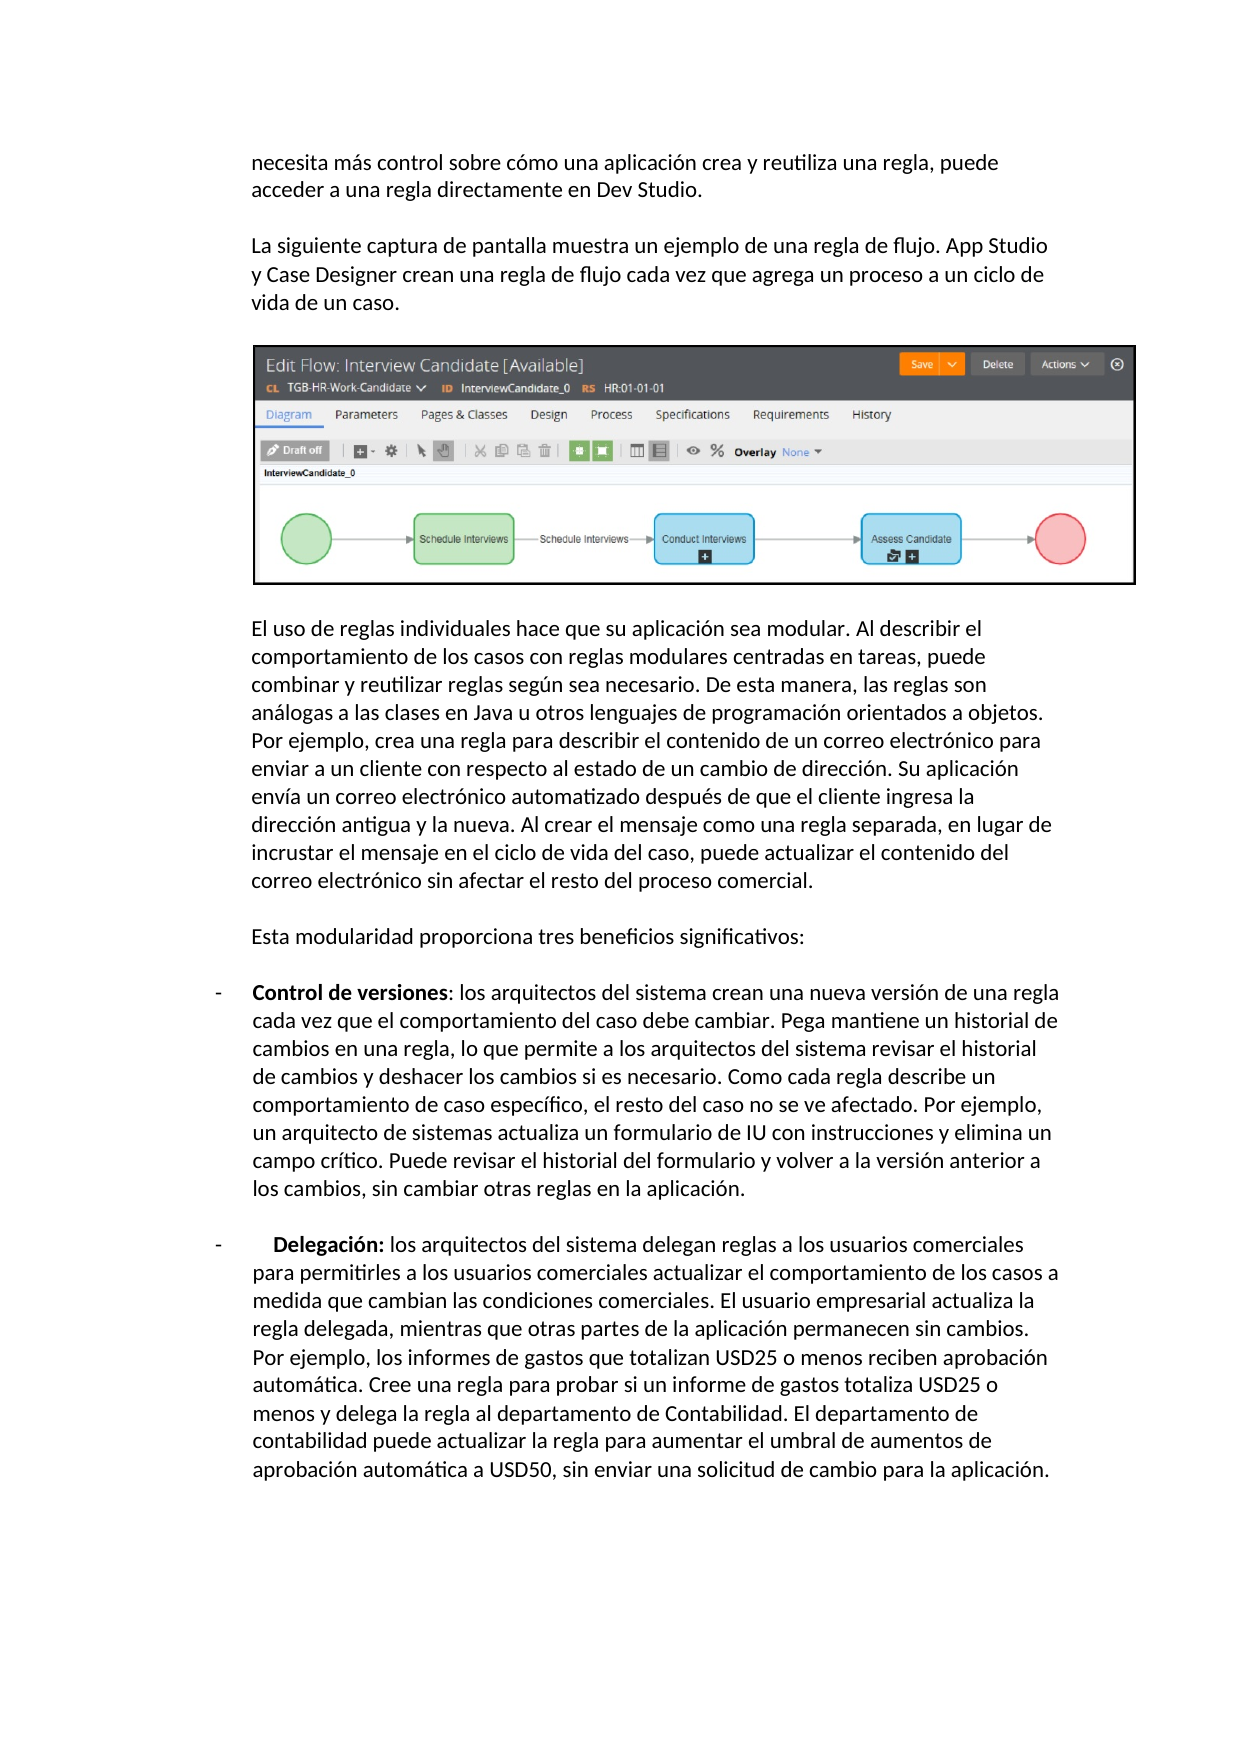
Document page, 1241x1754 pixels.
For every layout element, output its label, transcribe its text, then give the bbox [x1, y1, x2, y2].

list Control de versiones: los arquitectos del sistema crean una nueva versión de una regla cada vez que el comportamiento del caso debe cambiar. Pega mantiene un historial de cambios en una regla, lo que permite a los arquitectos del sistema revisar el historial de cambios y deshacer los cambios si es necesario. Como cada regla describe un comportamiento de caso específico, el resto del caso no se ve afectado. Por ejemplo, un arquitecto de sistemas actualiza un formulario de IU con instrucciones y elimina un campo crítico. Puede revisar el historial del formulario y volver a la versión anterior a los cambios, sin cambiar otras reglas en la aplicación. [215, 978, 1063, 1202]
picture [251, 343, 1137, 586]
text La siguiente captura de pantalla muestra un ejemplo de una regla de flujo. App Studio y Case Designer crean una regla de flujo cada vez que agrega un proceso a un ciclo de vida de un caso. [251, 232, 1063, 316]
list Delegación: los arquitectos del sistema delegan reglas a los usuarios comerciales para permitirles a los usuarios comerciales actualizar el comportamiento de los casos a medida que cambian las condiciones comerciales. El usuario empresarial actualiza la regla delegada, mientras que otras partes de la aplicación permanecen sin cambios. Por ejemplo, los informes de gastos que totalizan USD25 o menos reciben aprobación automática. Cree una regla para probar si un informe de gastos totaliza USD25 o menos y delega la regla al departamento de Contabilidad. El departamento de contabilidad puede actualizar la regla para aumentar el umbral de aumentos de aprobación automática a USD50, sin enviar una solicitud de cambio para la aplicación. [215, 1231, 1063, 1483]
text Esta modularidad proporciona tres beneficios significativos: [251, 922, 1063, 950]
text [251, 148, 1063, 204]
text El uso de reglas individuales hace que su aplicación sea modular. Al describir el comportamiento de los casos con reglas modulares centradas en tareas, puede combinar y reutilizar reglas según sea necesario. De esta manera, las reglas son análogas a las clases en Java u otros lenguajes de programación orientados a objetos. Por ejemplo, crea una regla para describir el contenido de un correo electrónico para enviar a un cliente con respecto al estado de un cambio de dirección. Su aplicación envía un correo electrónico automatizado después de que el cliente ingresa la dirección antigua y la nueva. Al crear el mensaje como una regla separada, en lugar de incrustar el mensaje en el ciclo de vida del caso, puede actualizar el contenido del correo electrónico sin afectar el resto del proceso comercial. [251, 614, 1063, 894]
